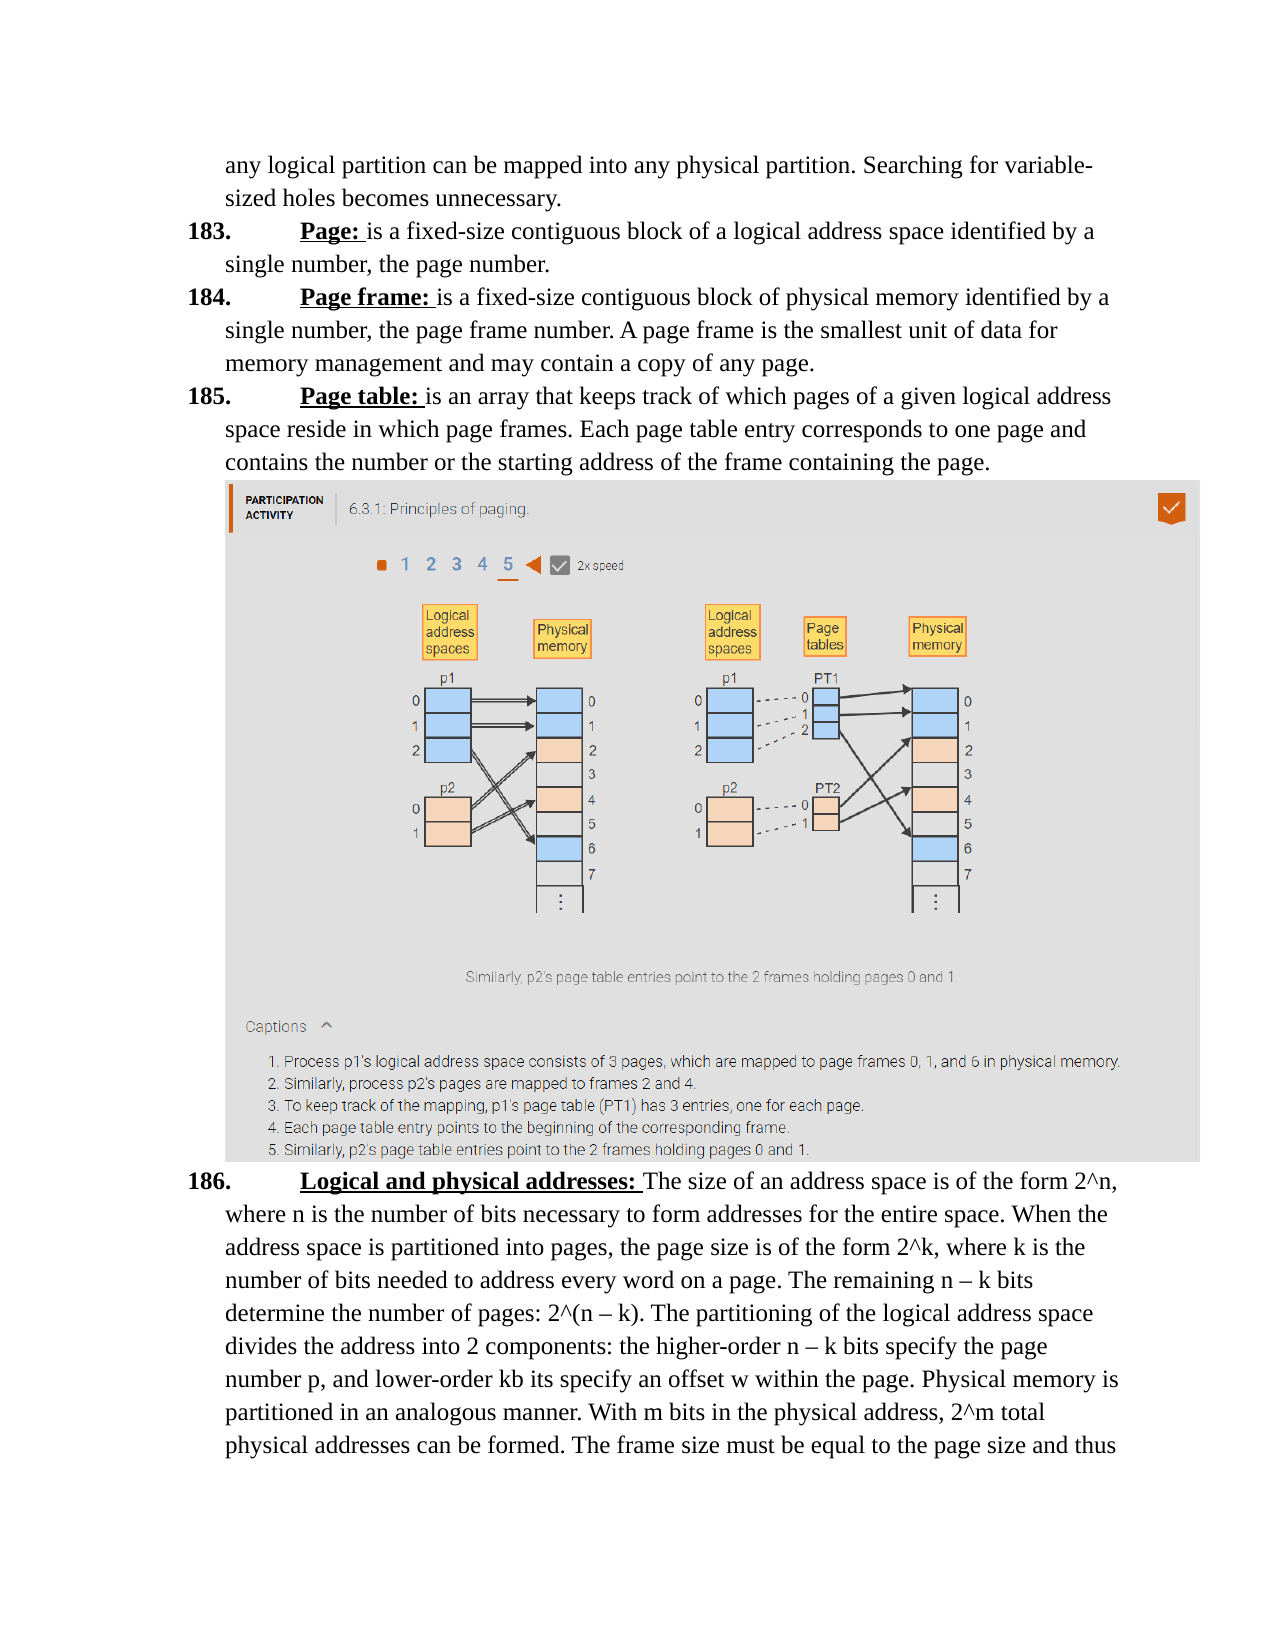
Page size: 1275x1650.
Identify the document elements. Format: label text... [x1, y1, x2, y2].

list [187, 1166, 1125, 1459]
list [187, 150, 1125, 212]
list Page frame: is a fixed-size contiguous block of physical memory identified by a single number, the page frame number. A page frame is the smallest unit of data for memory management and may contain a copy of any page. [187, 282, 1125, 377]
picture [225, 480, 1200, 1162]
list Page table: is an array that keeps track of which pages of a given logical address space reside in which page frames. Each page table entry corresponds to one page and contains the number or the starting address of the frame containing the page. [187, 381, 1125, 476]
list Page: is a fixed-size contiguous block of a logical address space identified by a single number, the page number. [187, 216, 1125, 278]
